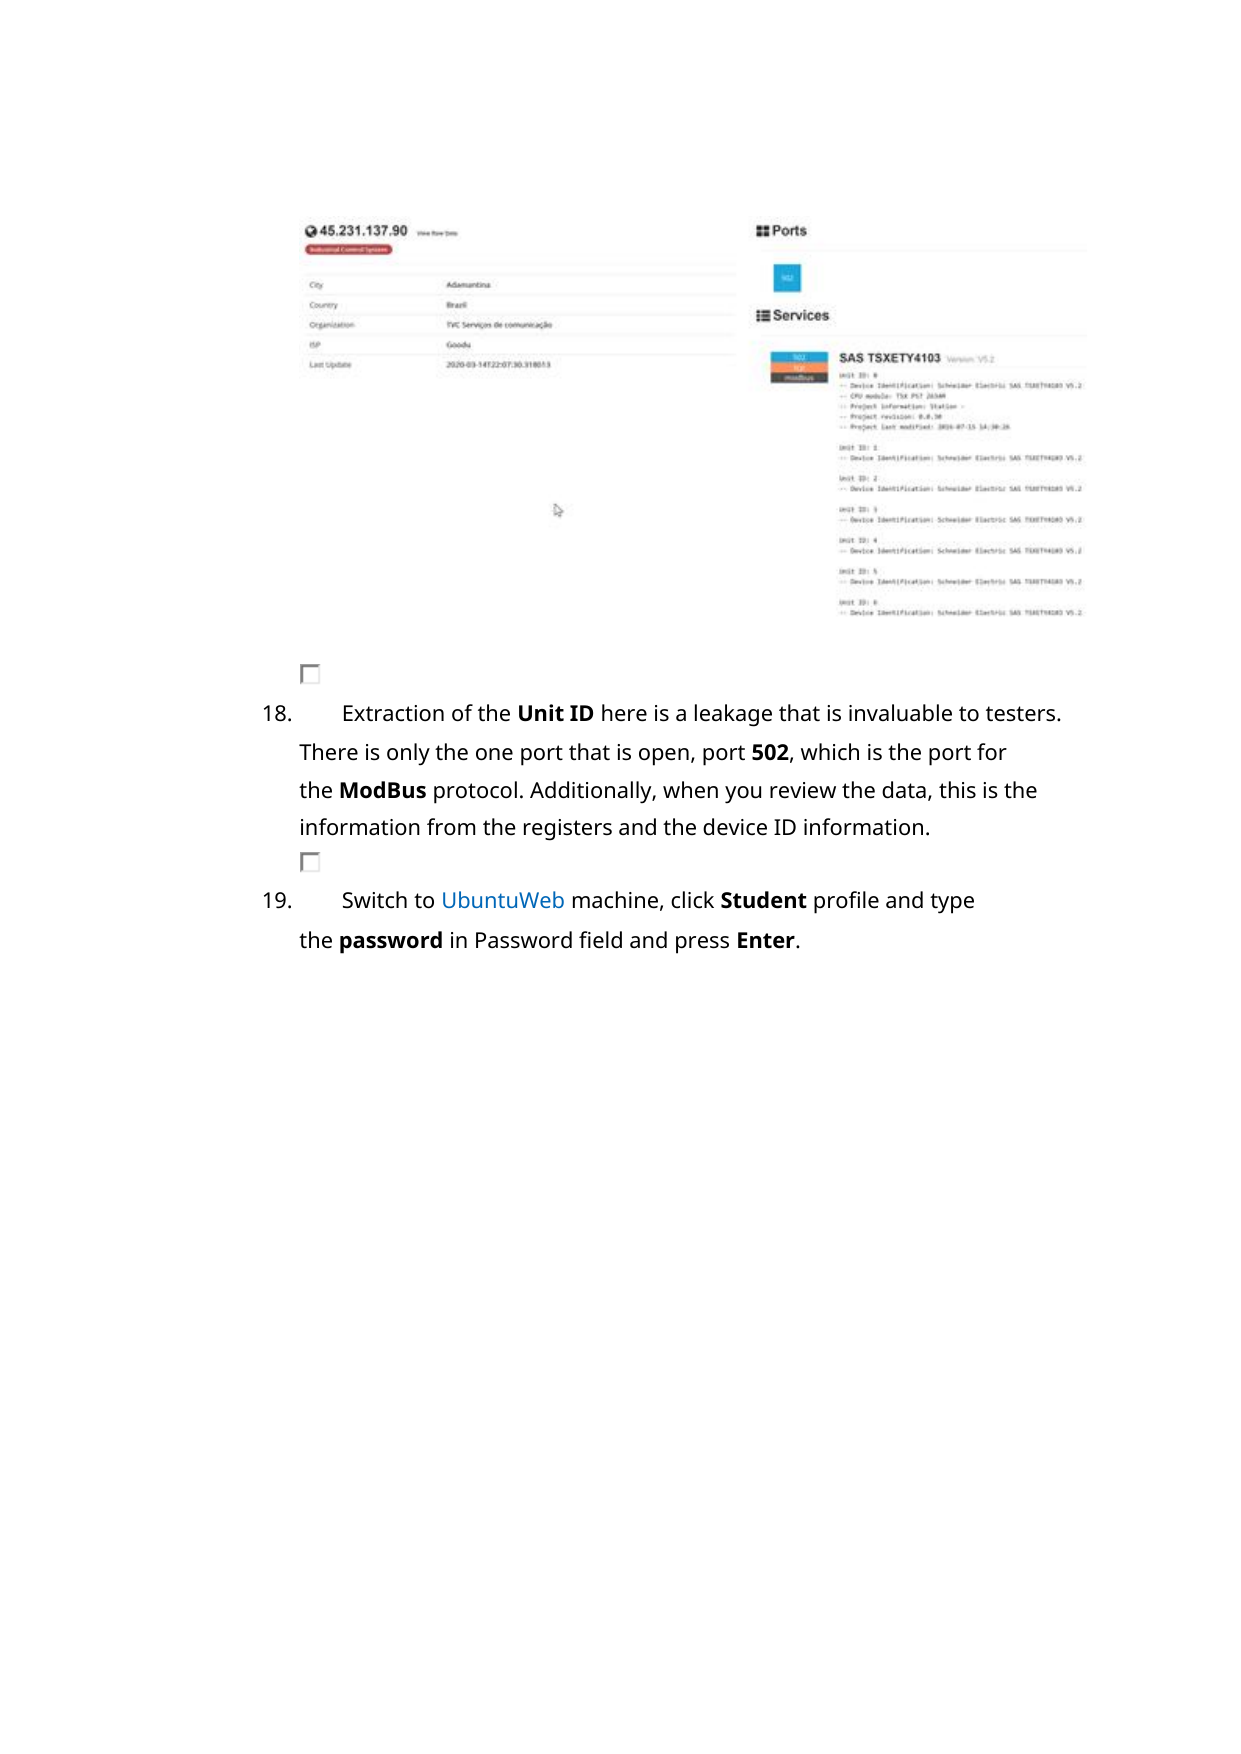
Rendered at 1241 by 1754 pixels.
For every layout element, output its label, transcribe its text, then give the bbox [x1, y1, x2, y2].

list Extraction of the Unit ID here is a leakage that is invaluable to testers. There is only the one port that is open, port 502, which is the port for the ModBus protocol. Additionally, when you review the data, this is the information from the registers and the device ID information. [262, 658, 1063, 846]
list Switch to UbuntuWeb machine, click Student profile and type the password in Password field and press Enter. [262, 846, 1063, 958]
picture [299, 216, 1088, 620]
